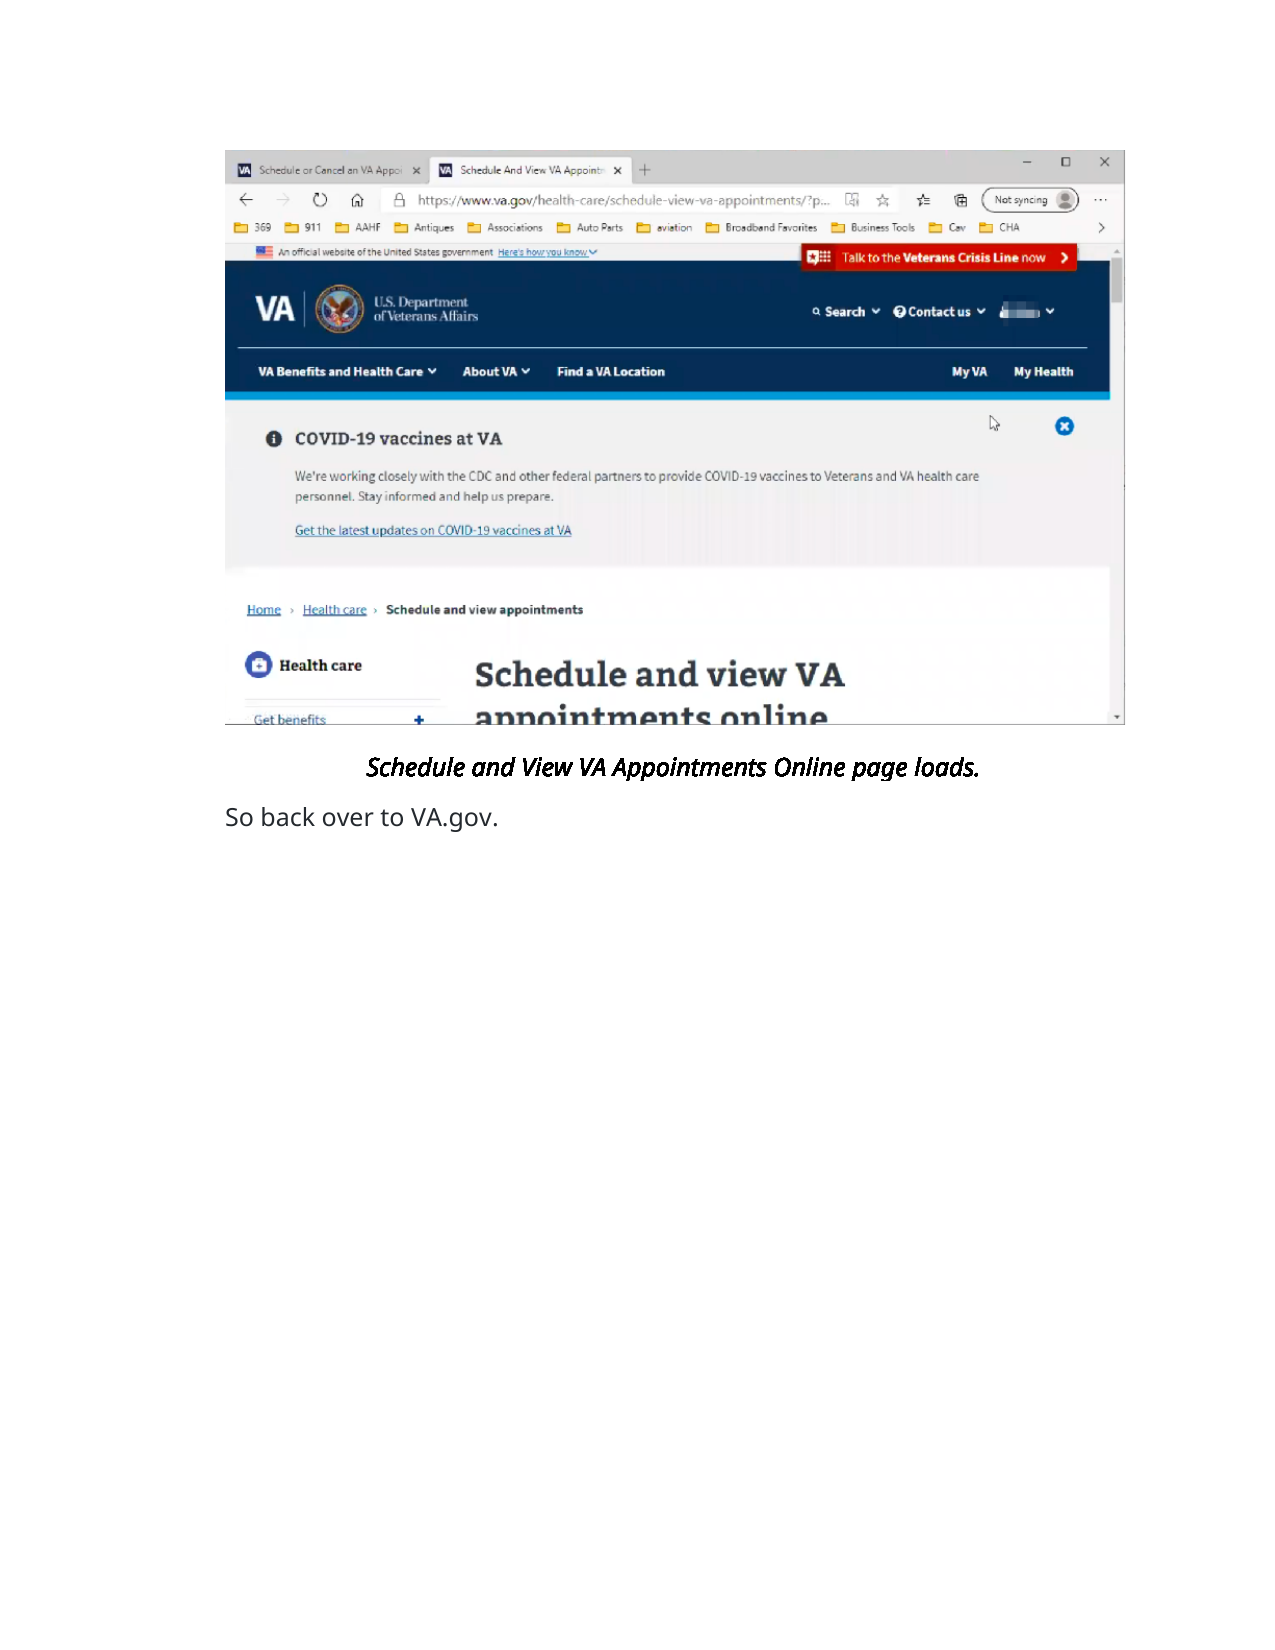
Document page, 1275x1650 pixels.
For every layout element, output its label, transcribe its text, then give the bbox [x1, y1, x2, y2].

picture [225, 150, 1125, 725]
text So back over to VA.gov. [225, 800, 1125, 834]
